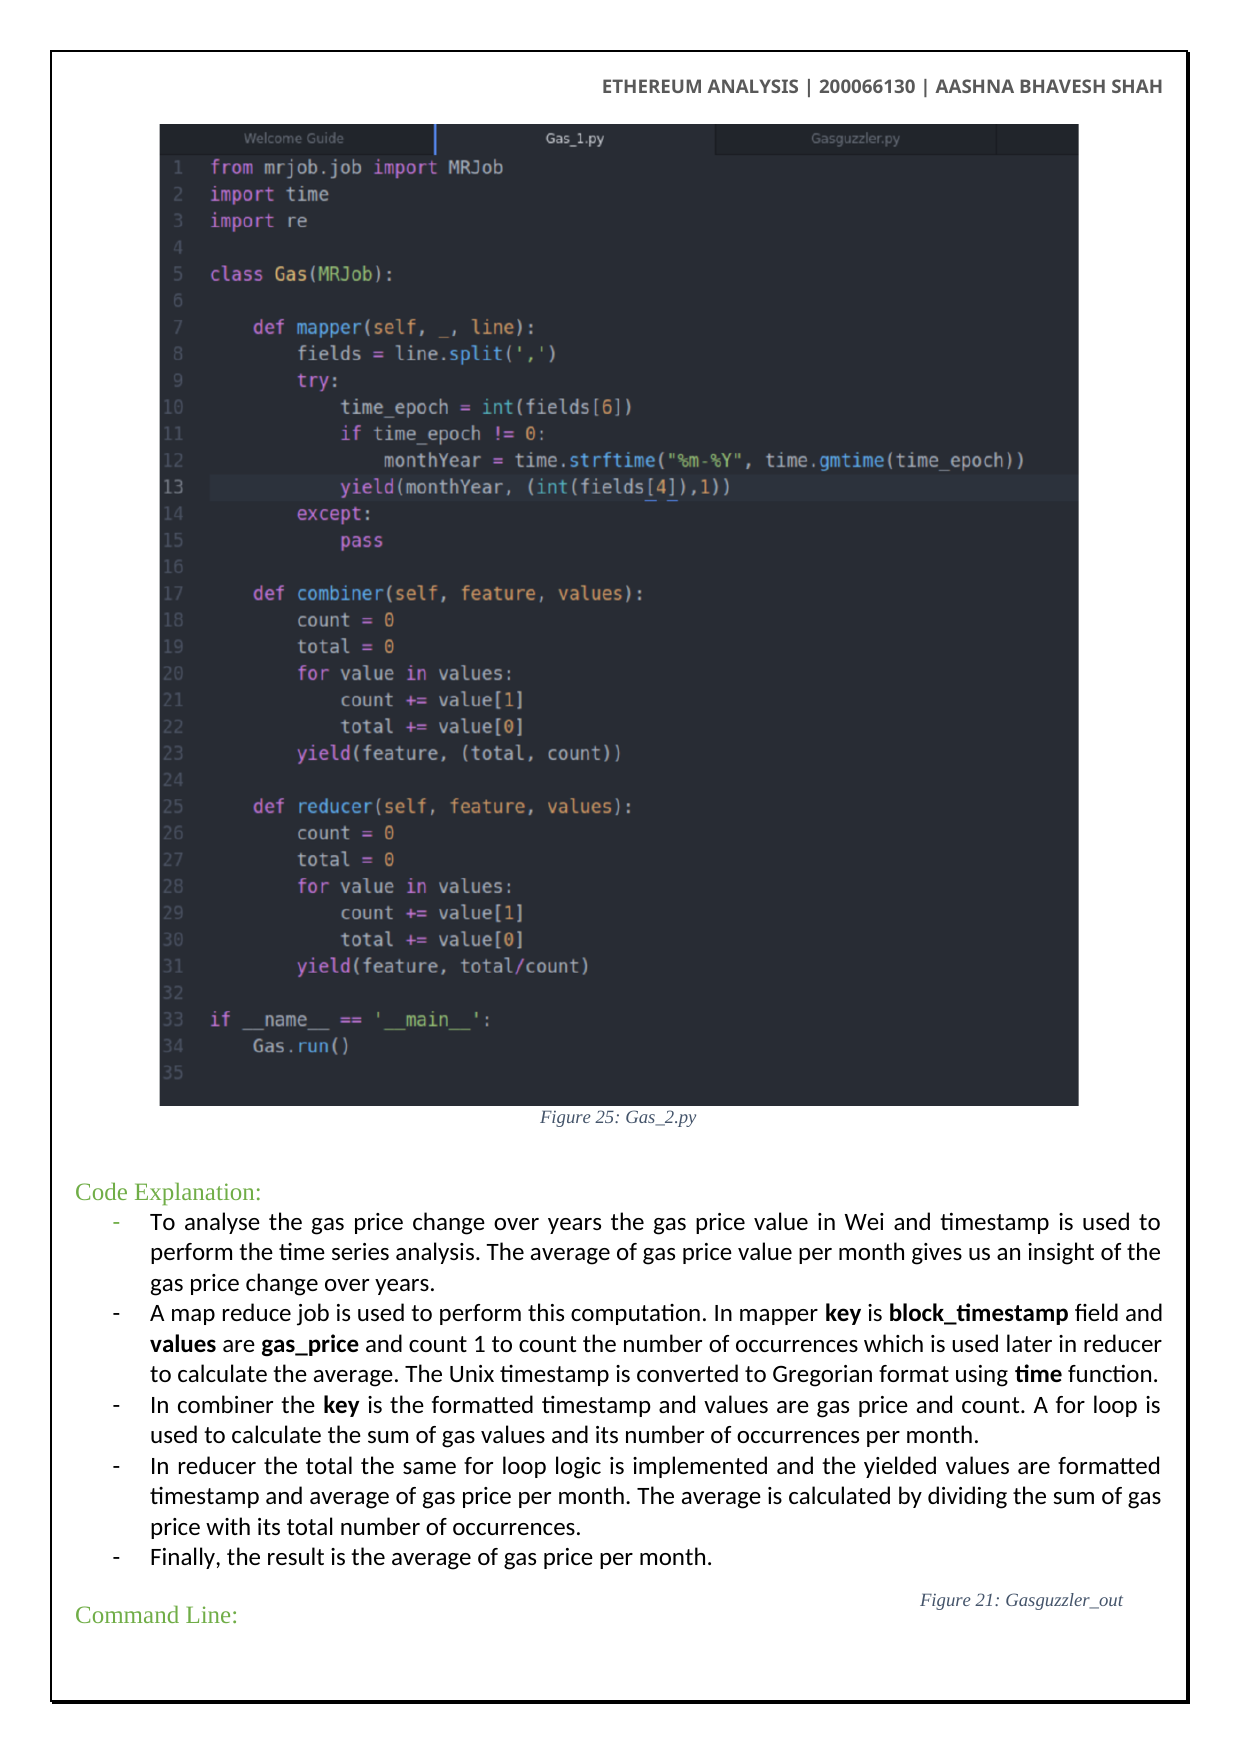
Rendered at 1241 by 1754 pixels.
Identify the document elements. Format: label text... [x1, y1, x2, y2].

list Finally, the result is the average of gas price per month. [112, 1541, 1163, 1572]
text Command Line: [75, 1601, 1163, 1629]
list In combiner the key is the formatted timestamp and values are gas price and count. A for loop is used to calculate the sum of gas values and its number of occurrences per month. [112, 1389, 1163, 1450]
text Figure 25: Gas_2.py [75, 1106, 1163, 1127]
list A map reduce job is used to perform this computation. In mapper key is block_timestamp field and values are gas_price and count 1 to count the number of occurrences which is used later in reducer to calculate the average. The Unix timestamp is converted to Gregorian format using time function. [112, 1297, 1163, 1389]
list In reducer the total the same for loop logic is implemented and the yielded values are formatted timestamp and average of gas price per month. The average is calculated by dividing the sum of gas price with its total number of occurrences. [112, 1450, 1163, 1541]
picture [159, 124, 1079, 1106]
list To analyse the gas price change over years the gas price value in Wei and timestamp is used to perform the time series analysis. The average of gas price value per month gives us an insight of the gas price change over years. [112, 1206, 1163, 1297]
text Code Explanation: [75, 1177, 1163, 1206]
